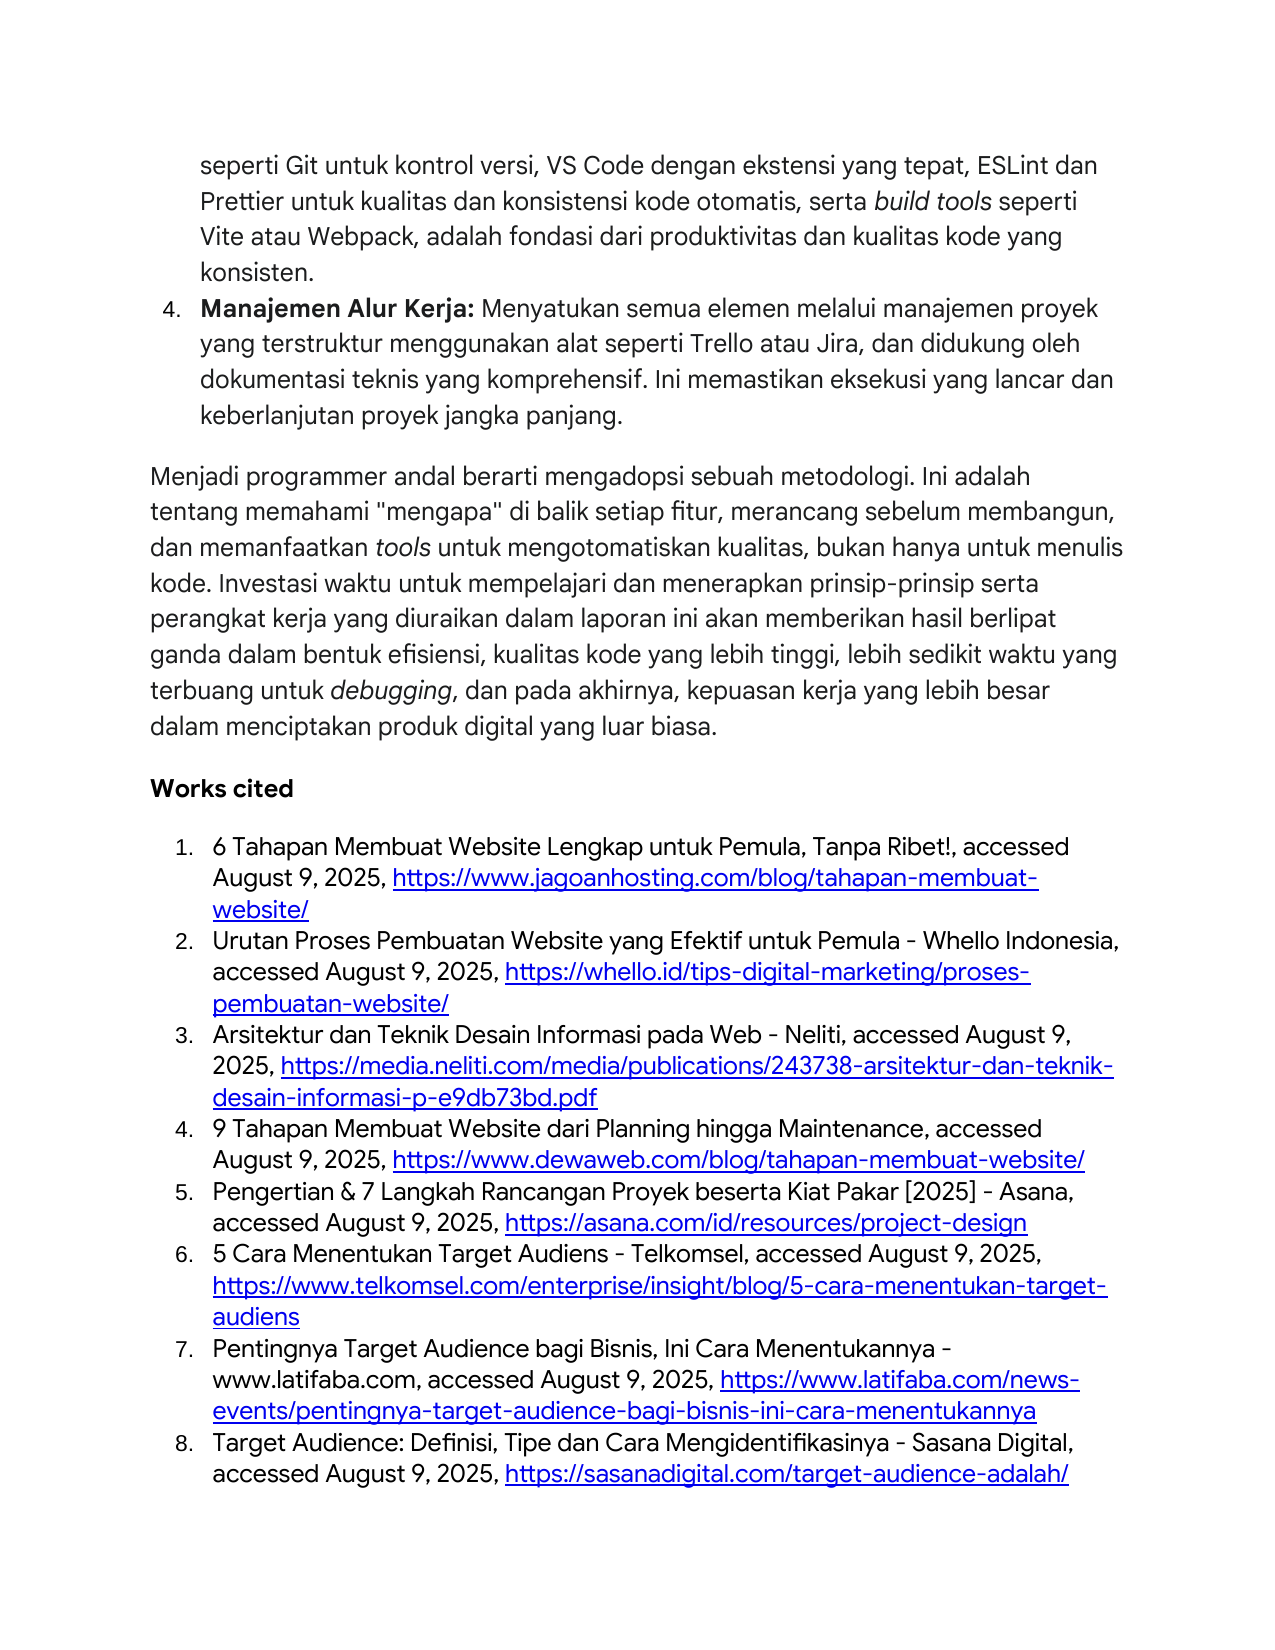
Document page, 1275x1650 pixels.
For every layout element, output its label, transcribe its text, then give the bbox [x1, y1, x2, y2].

list 5 Cara Menentukan Target Audiens - Telkomsel, accessed August 9, 2025, https://www.telkomsel.com/enterprise/insight/blog/5-cara-menentukan-target-audiens [175, 1239, 1125, 1333]
list 6 Tahapan Membuat Website Lengkap untuk Pemula, Tanpa Ribet!, accessed August 9, 2025, https://www.jagoanhosting.com/blog/tahapan-membuat-website/ [175, 831, 1125, 925]
subtitle Works cited [150, 773, 1125, 804]
list Pengertian & 7 Langkah Rancangan Proyek beserta Kiat Pakar [2025] - Asana, accessed August 9, 2025, https://asana.com/id/resources/project-design [175, 1176, 1125, 1239]
list Manajemen Alur Kerja: Menyatukan semua elemen melalui manajemen proyek yang terstruktur menggunakan alat seperti Trello atau Jira, dan didukung oleh dokumentasi teknis yang komprehensif. Ini memastikan eksekusi yang lancar dan keberlanjutan proyek jangka panjang. [162, 293, 1125, 431]
list 9 Tahapan Membuat Website dari Planning hingga Maintenance, accessed August 9, 2025, https://www.dewaweb.com/blog/tahapan-membuat-website/ [175, 1113, 1125, 1176]
list Arsitektur dan Teknik Desain Informasi pada Web - Neliti, accessed August 9, 2025, https://media.neliti.com/media/publications/243738-arsitektur-dan-teknik-desain-informasi-p-e9db73bd.pdf [175, 1019, 1125, 1113]
text Menjadi programmer andal berarti mengadopsi sebuah metodologi. Ini adalah tentang memahami "mengapa" di balik setiap fitur, merancang sebelum membangun, dan memanfaatkan tools untuk mengotomatiskan kualitas, bukan hanya untuk menulis kode. Investasi waktu untuk mempelajari dan menerapkan prinsip-prinsip serta perangkat kerja yang diuraikan dalam laporan ini akan memberikan hasil berlipat ganda dalam bentuk efisiensi, kualitas kode yang lebih tinggi, lebih sedikit waktu yang terbuang untuk debugging, dan pada akhirnya, kepuasan kerja yang lebih besar dalam menciptakan produk digital yang luar biasa. [150, 461, 1125, 742]
list Target Audience: Definisi, Tipe dan Cara Mengidentifikasinya - Sasana Digital, accessed August 9, 2025, https://sasanadigital.com/target-audience-adalah/ [175, 1427, 1125, 1489]
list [162, 150, 1125, 288]
list Pentingnya Target Audience bagi Bisnis, Ini Cara Menentukannya - www.latifaba.com, accessed August 9, 2025, https://www.latifaba.com/news-events/pentingnya-target-audience-bagi-bisnis-ini-cara-menentukannya [175, 1333, 1125, 1427]
list Urutan Proses Pembuatan Website yang Efektif untuk Pemula - Whello Indonesia, accessed August 9, 2025, https://whello.id/tips-digital-marketing/proses-pembuatan-website/ [175, 925, 1125, 1019]
